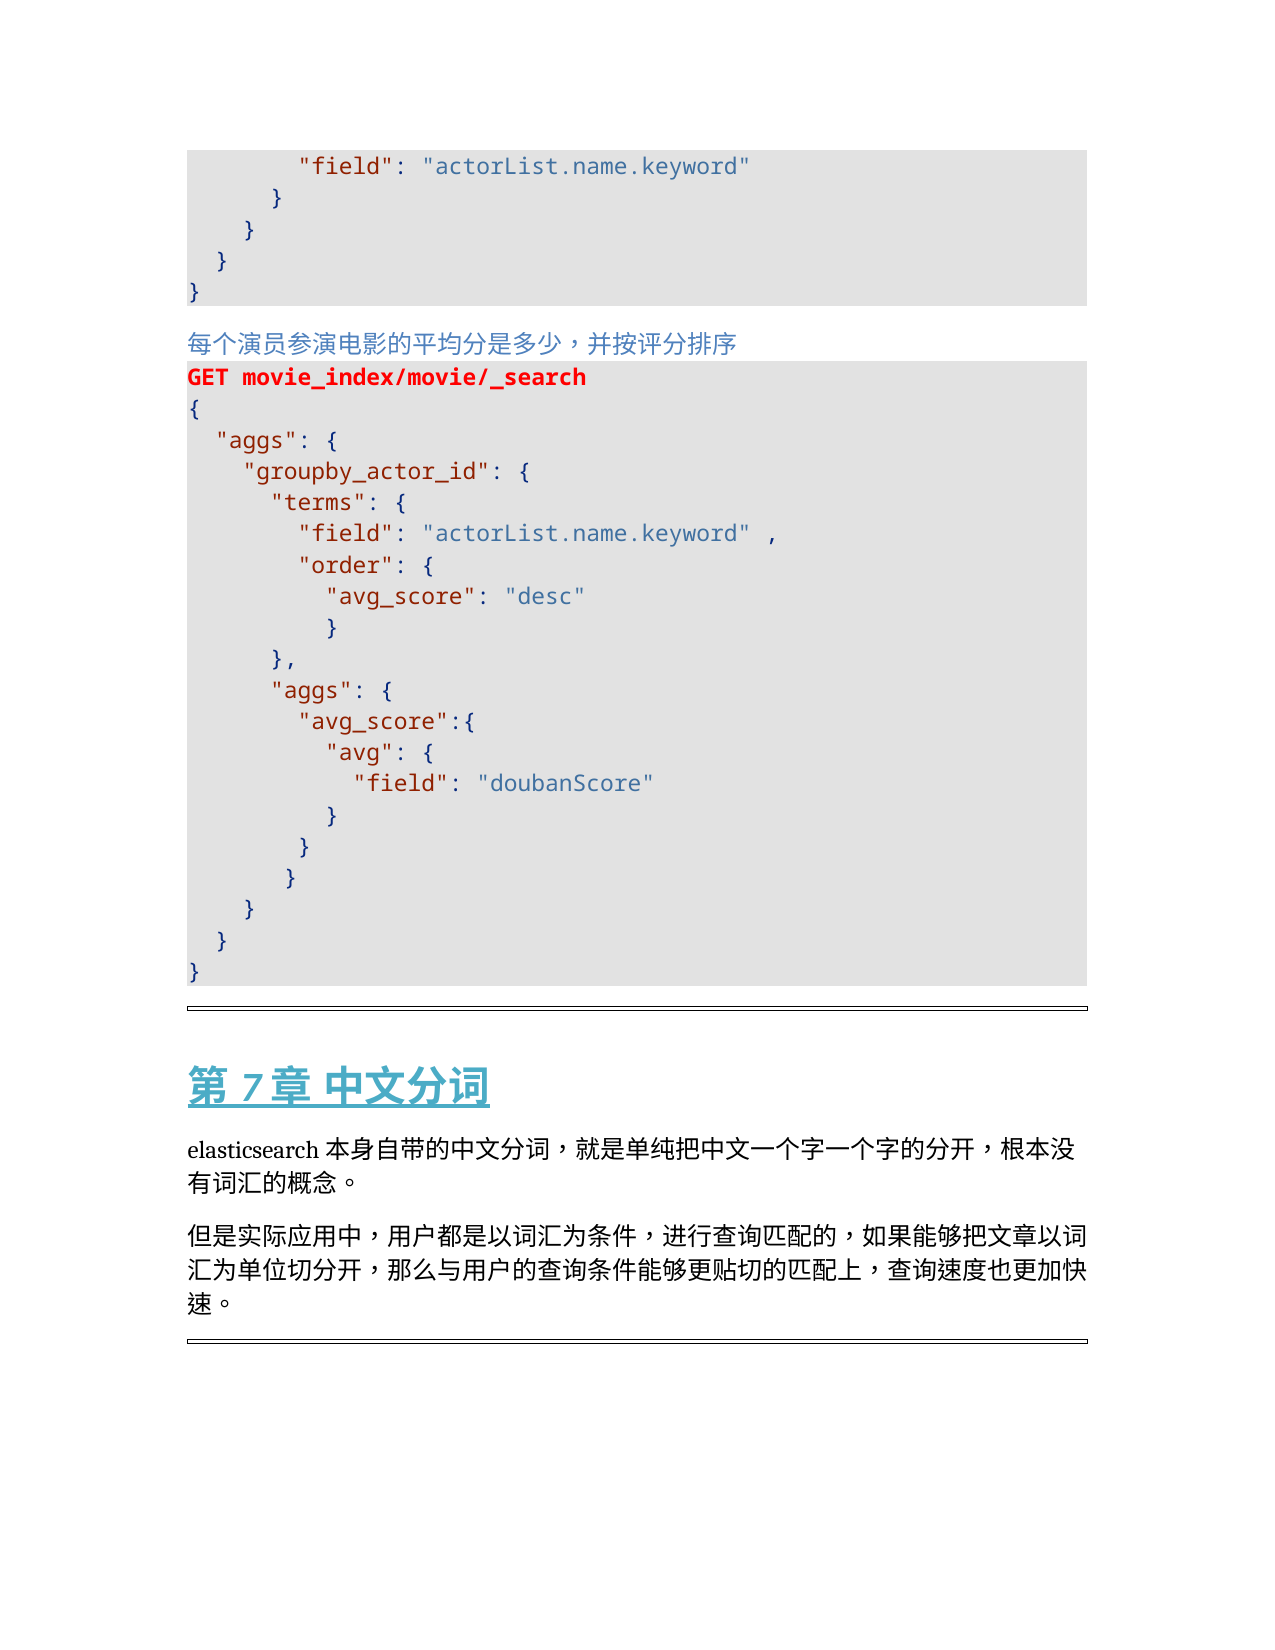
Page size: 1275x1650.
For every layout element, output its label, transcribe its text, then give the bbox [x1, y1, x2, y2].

subtitle 第 7 章 中文分词 [187, 1057, 1087, 1113]
text GET movie_index/movie/_search { "aggs": { "groupby_actor_id": { "terms": { "field": "actorList.name.keyword" , "order": { "avg_score": "desc" } }, "aggs": { "avg_score":{ "avg": { "field": "doubanScore" } } } } } } [187, 361, 1087, 986]
text elasticsearch 本身自带的中文分词，就是单纯把中文一个字一个字的分开，根本没有词汇的概念。 [187, 1132, 1087, 1200]
text 但是实际应用中，用户都是以词汇为条件，进行查询匹配的，如果能够把文章以词汇为单位切分开，那么与用户的查询条件能够更贴切的匹配上，查询速度也更加快速。 [187, 1219, 1087, 1321]
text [187, 150, 1087, 306]
subtitle 每个演员参演电影的平均分是多少，并按评分排序 [187, 327, 1087, 361]
